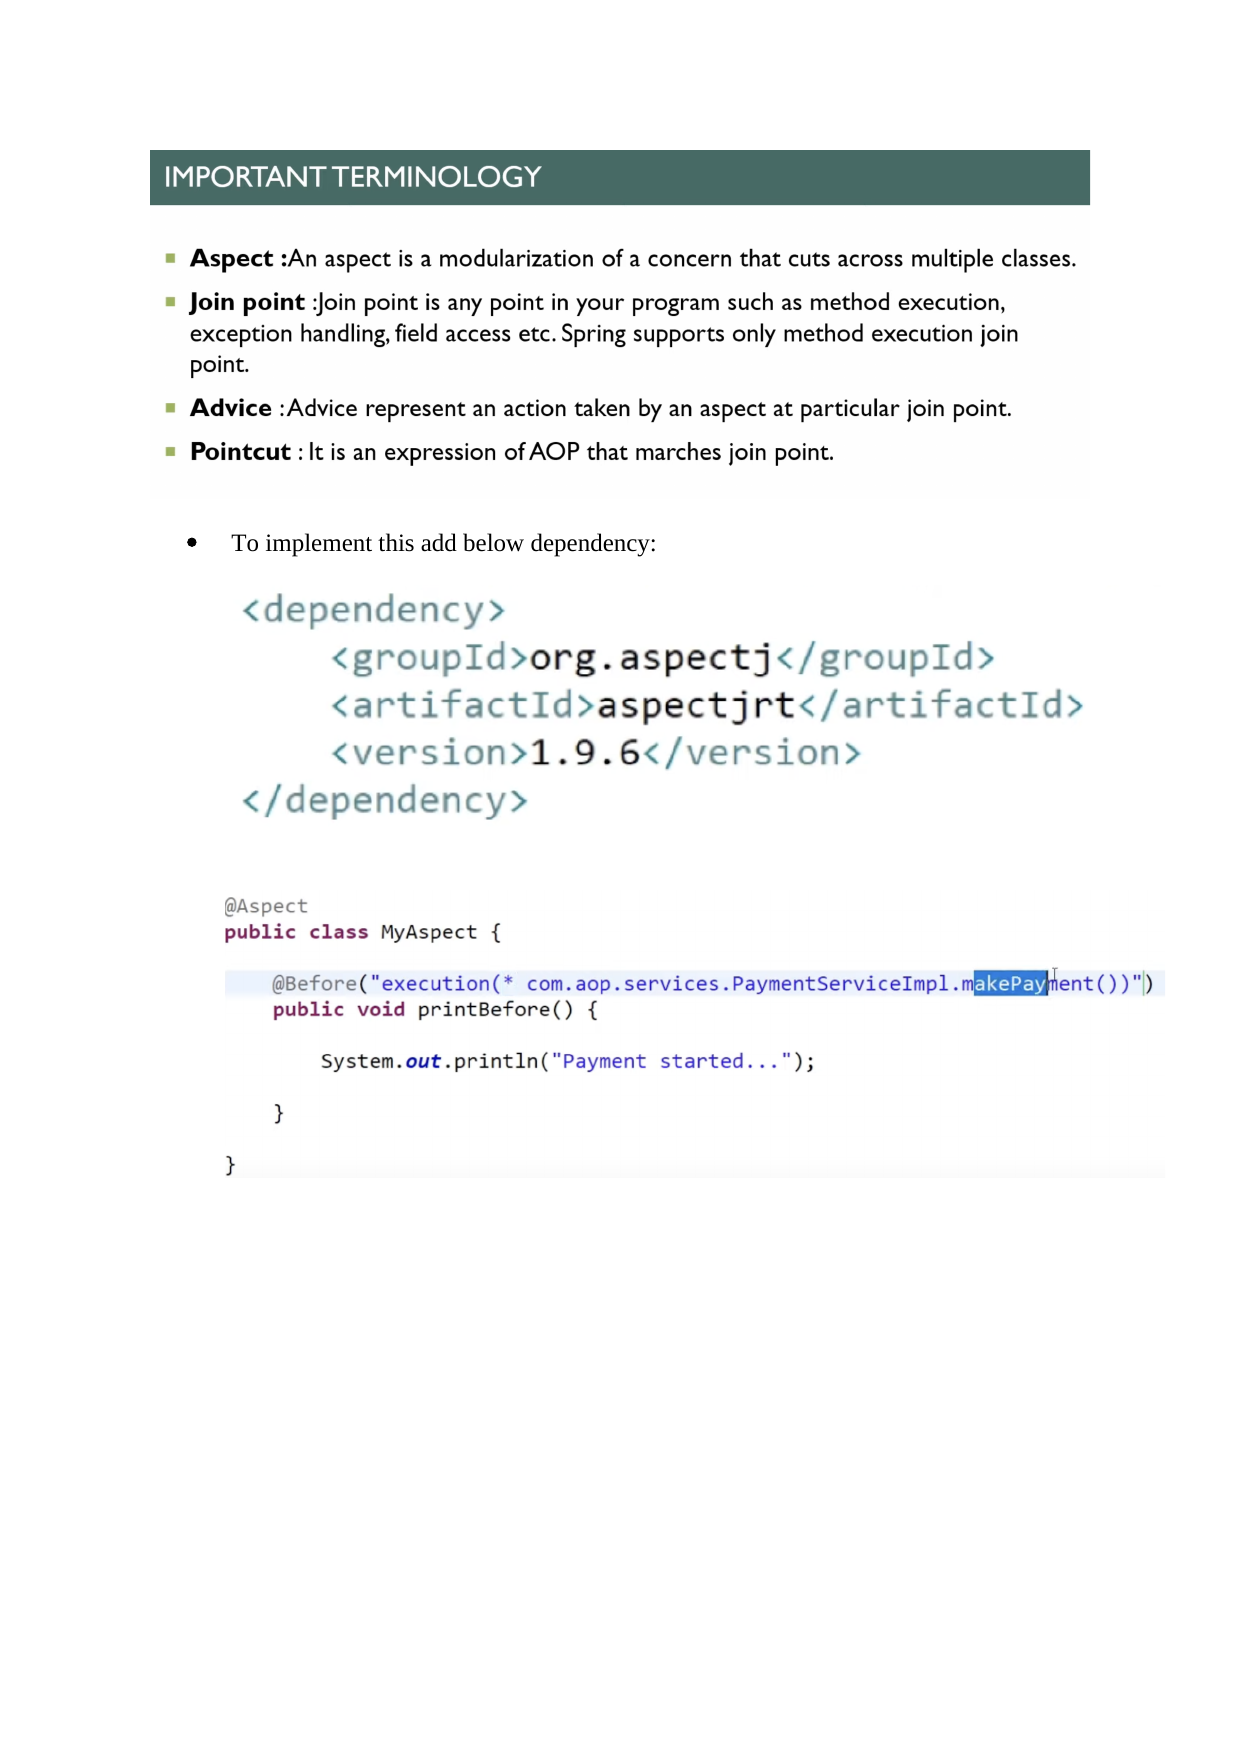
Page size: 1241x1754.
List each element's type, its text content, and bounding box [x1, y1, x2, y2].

picture [150, 150, 1091, 499]
list To implement this add below dependency: [187, 528, 1090, 556]
picture [225, 890, 1166, 1178]
picture [225, 585, 1166, 862]
